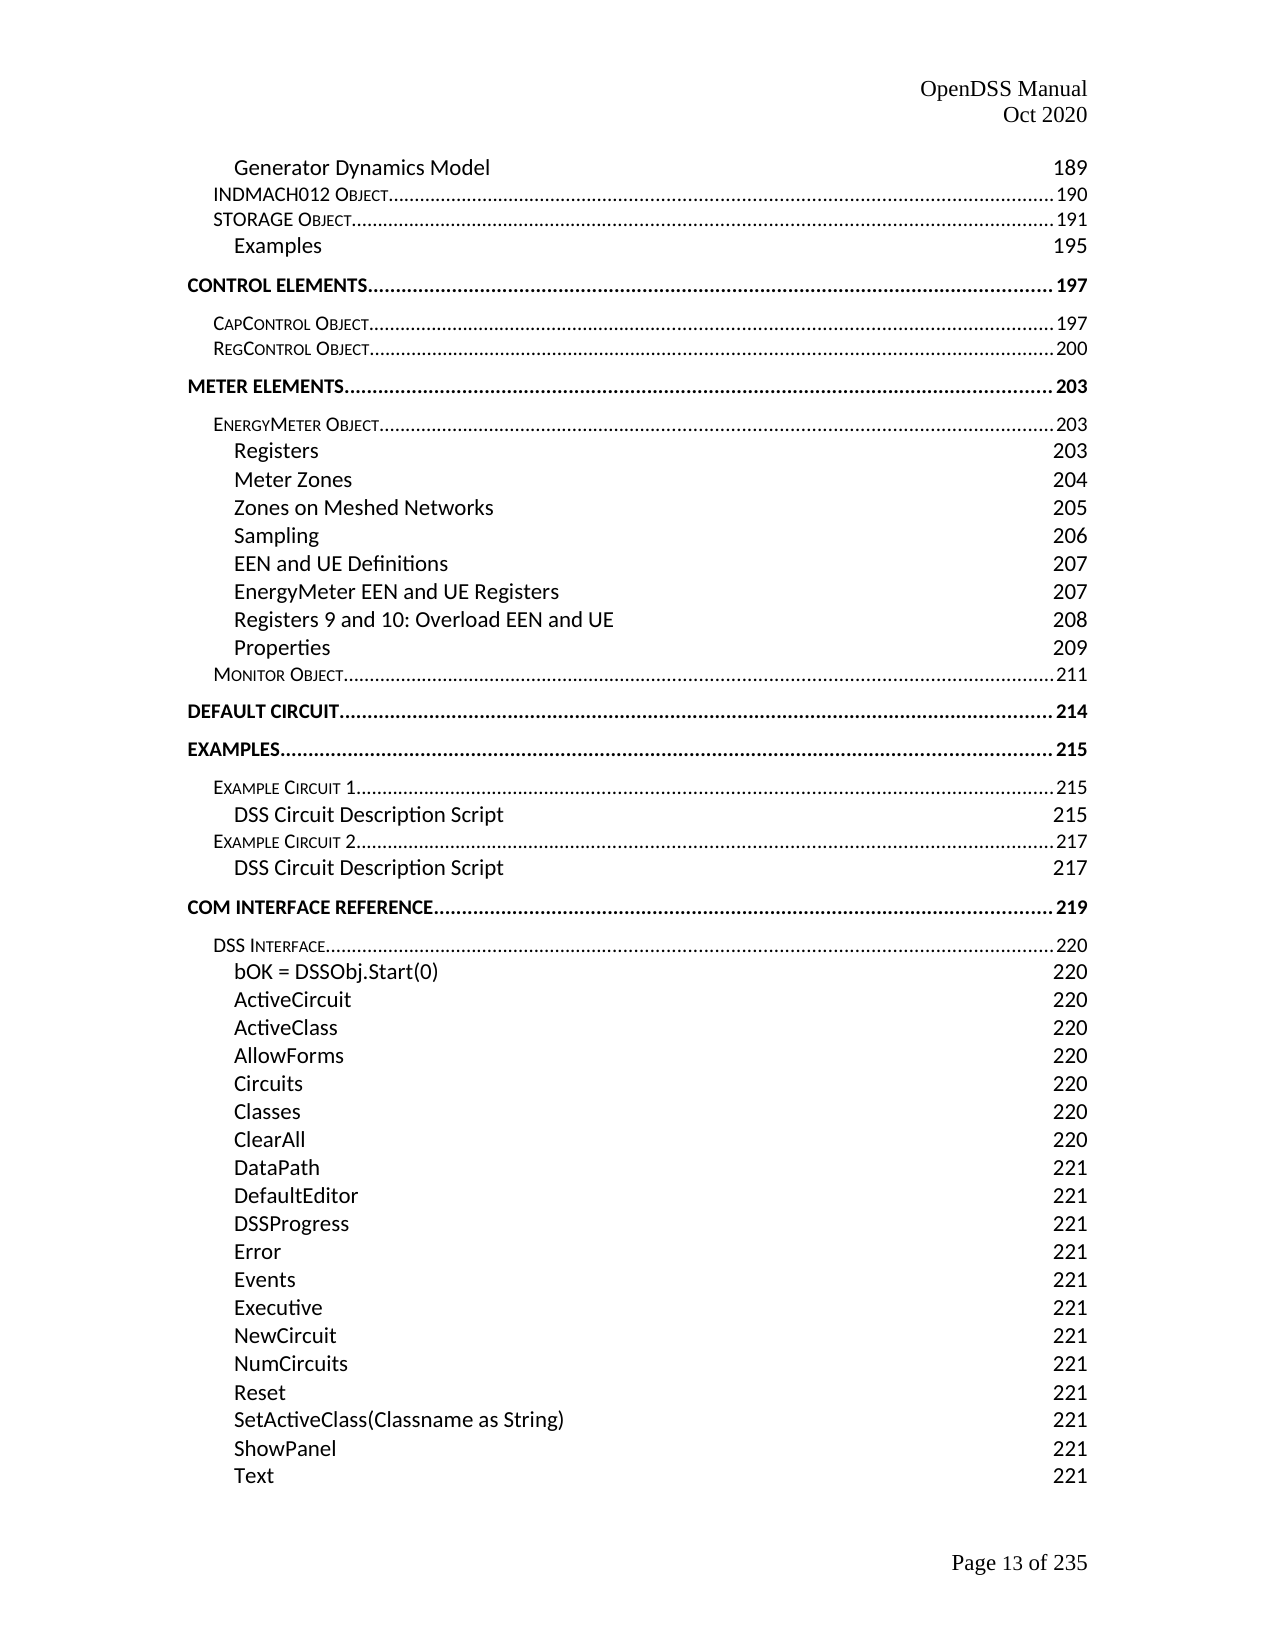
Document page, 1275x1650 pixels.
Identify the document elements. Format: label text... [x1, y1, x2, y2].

text Default Circuit 214 [187, 699, 1087, 724]
text DataPath 221 [234, 1153, 1087, 1181]
text Error 221 [234, 1237, 1087, 1266]
text DSS Circuit Description Script 215 [234, 800, 1087, 828]
text EnergyMeter EEN and UE Registers 207 [234, 577, 1087, 605]
text Example Circuit 2 217 [213, 828, 1087, 853]
text Events 221 [234, 1266, 1087, 1293]
text Registers 203 [234, 437, 1087, 465]
text Text 221 [234, 1462, 1087, 1490]
text AllowForms 220 [234, 1041, 1087, 1069]
text DSS Circuit Description Script 217 [234, 853, 1087, 881]
text NewCircuit 221 [234, 1322, 1087, 1349]
text ClearAll 220 [234, 1125, 1087, 1153]
text Generator Dynamics Model 189 [234, 153, 1087, 181]
text SetActiveClass(Classname as String) 221 [234, 1406, 1087, 1434]
text Control Elements 197 [187, 272, 1087, 297]
text STORAGE Object 191 [213, 206, 1087, 232]
text Reset 221 [234, 1378, 1087, 1406]
text Classes 220 [234, 1097, 1087, 1125]
text INDMACH012 Object 190 [213, 181, 1087, 206]
text Examples 195 [234, 232, 1087, 259]
text Meter Zones 204 [234, 465, 1087, 493]
text Registers 9 and 10: Overload EEN and UE 208 [234, 605, 1087, 633]
text RegControl Object 200 [213, 335, 1087, 361]
text Sampling 206 [234, 521, 1087, 549]
text ActiveCircuit 220 [234, 985, 1087, 1013]
text Examples 215 [187, 737, 1087, 762]
text CapControl Object 197 [213, 310, 1087, 335]
text bOK = DSSObj.Start(0) 220 [234, 957, 1087, 985]
text Circuits 220 [234, 1069, 1087, 1097]
text DSSProgress 221 [234, 1209, 1087, 1237]
text Executive 221 [234, 1293, 1087, 1322]
text DefaultEditor 221 [234, 1181, 1087, 1209]
text Zones on Meshed Networks 205 [234, 493, 1087, 521]
text Example Circuit 1 215 [213, 774, 1087, 800]
text DSS Interface 220 [213, 932, 1087, 957]
text Properties 209 [234, 633, 1087, 661]
text ShowPanel 221 [234, 1434, 1087, 1462]
text Monitor Object 211 [213, 661, 1087, 686]
text EnergyMeter Object 203 [213, 411, 1087, 437]
text COM Interface Reference 219 [187, 894, 1087, 919]
text Meter Elements 203 [187, 373, 1087, 399]
text ActiveClass 220 [234, 1013, 1087, 1041]
text EEN and UE Definitions 207 [234, 549, 1087, 577]
text NumCircuits 221 [234, 1349, 1087, 1378]
